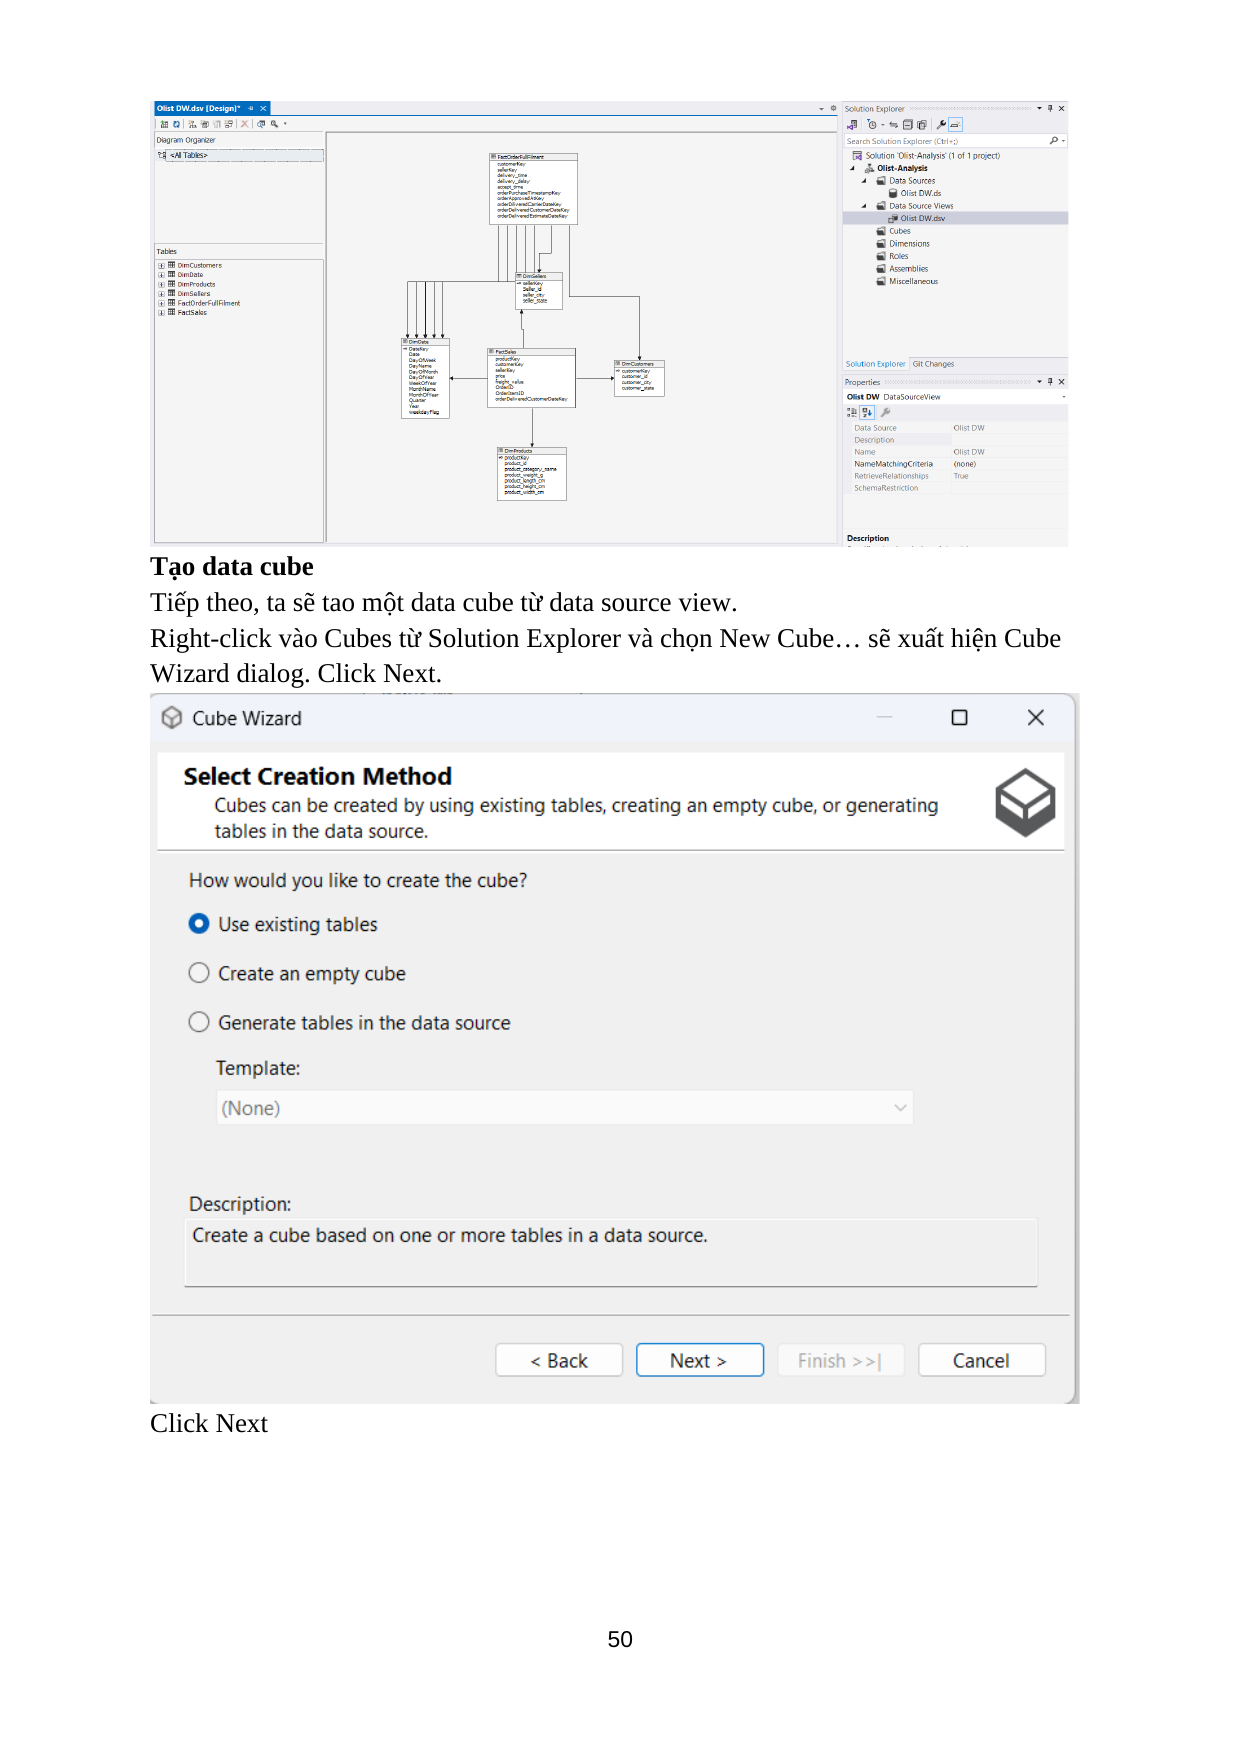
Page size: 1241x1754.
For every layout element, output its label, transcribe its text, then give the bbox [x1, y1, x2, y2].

text Click Next [150, 1407, 1090, 1438]
picture [150, 101, 1069, 547]
picture [150, 693, 1080, 1404]
text Tiếp theo, ta sẽ tao một data cube từ data source view. [150, 586, 1090, 617]
text Tạo data cube [150, 550, 1090, 581]
text Right-click vào Cubes từ Solution Explorer và chọn New Cube… sẽ xuất hiện Cube Wizard dialog. Click Next. [150, 622, 1090, 689]
